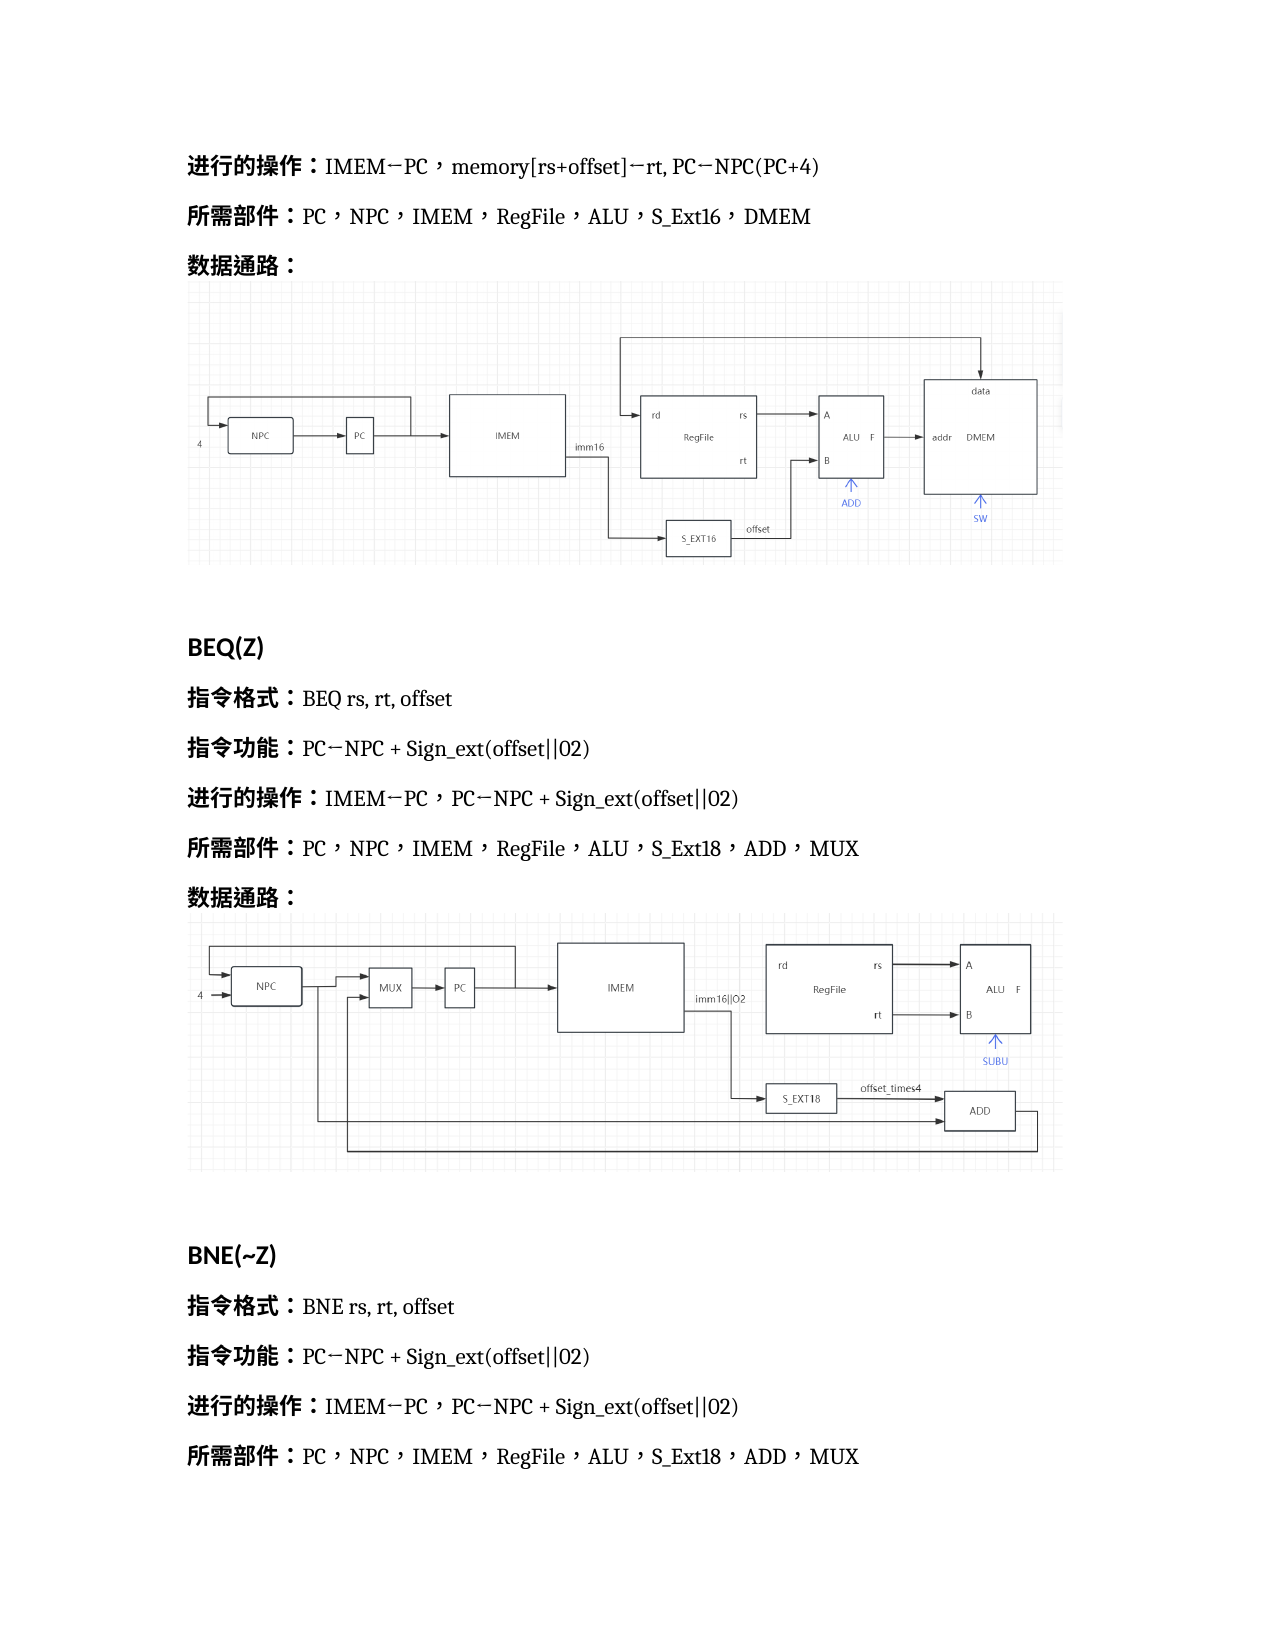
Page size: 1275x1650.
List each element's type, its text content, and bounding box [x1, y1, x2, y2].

text 指令功能：PC←NPC + Sign_ext(offset||02) [187, 1340, 1087, 1371]
subtitle BEQ(Z) [187, 630, 1087, 663]
picture [187, 281, 1063, 565]
text 所需部件：PC，NPC，IMEM，RegFile，ALU，S_Ext18，ADD，MUX [187, 1440, 1087, 1471]
text 指令格式：BNE rs, rt, offset [187, 1290, 1087, 1321]
subtitle BNE(~Z) [187, 1238, 1087, 1271]
text 所需部件：PC，NPC，IMEM，RegFile，ALU，S_Ext18，ADD，MUX [187, 832, 1087, 863]
text 进行的操作：IMEM←PC，PC←NPC + Sign_ext(offset||02) [187, 1390, 1087, 1421]
text 所需部件：PC，NPC，IMEM，RegFile，ALU，S_Ext16，DMEM [187, 200, 1087, 231]
text 进行的操作：IMEM←PC，memory[rs+offset]←rt, PC←NPC(PC+4) [187, 150, 1087, 181]
text 指令格式：BEQ rs, rt, offset [187, 682, 1087, 713]
text 进行的操作：IMEM←PC，PC←NPC + Sign_ext(offset||02) [187, 782, 1087, 813]
picture [187, 913, 1063, 1172]
text 指令功能：PC←NPC + Sign_ext(offset||02) [187, 732, 1087, 763]
